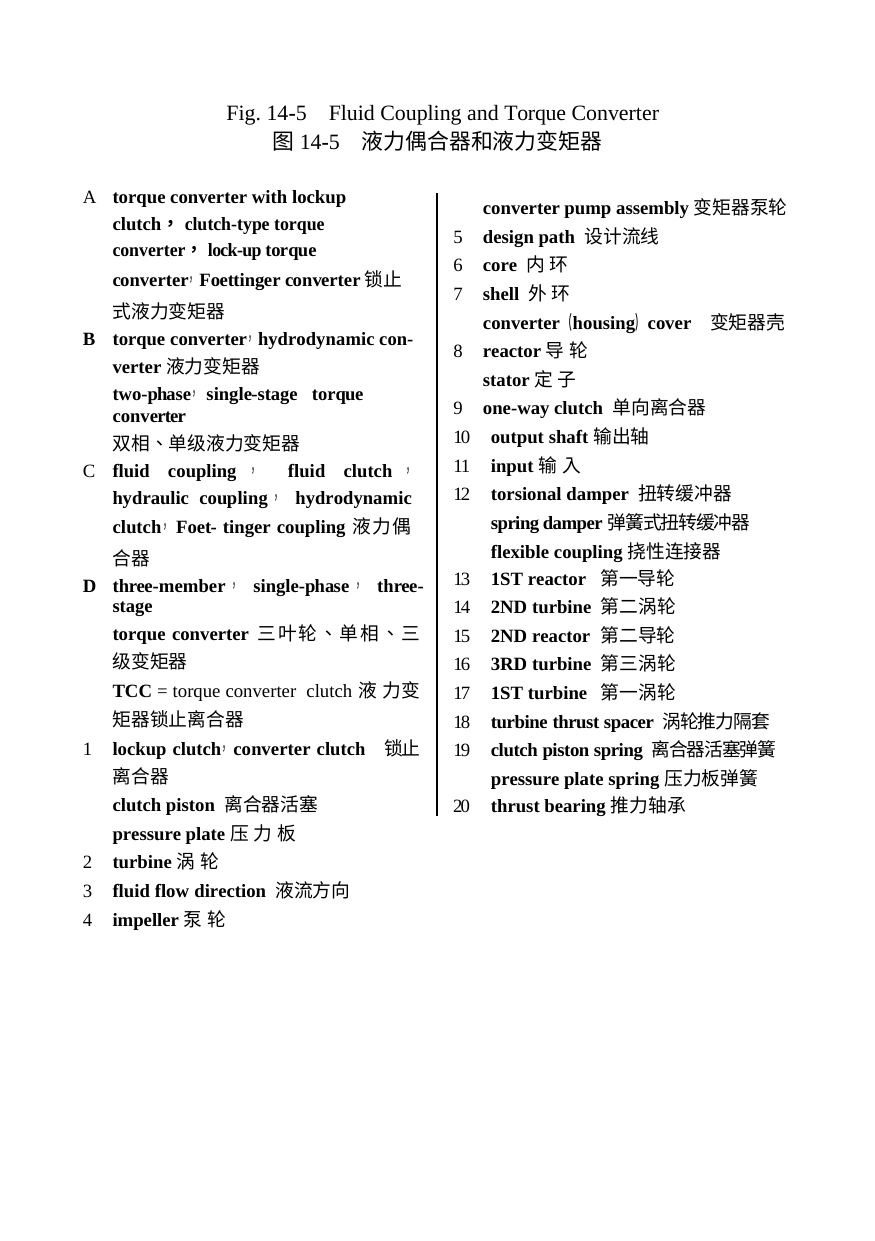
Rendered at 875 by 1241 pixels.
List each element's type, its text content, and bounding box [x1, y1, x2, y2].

list output shaft 输出轴 [453, 423, 814, 449]
list 1ST reactor 第一导轮 [453, 567, 814, 591]
text stator 定 子 [483, 366, 814, 392]
text pressure plate spring 压力板弹簧 [491, 765, 814, 791]
list core 内 环 [453, 252, 814, 277]
list impeller 泵 轮 [83, 906, 425, 931]
list torque converter with lockup clutch， clutch-type torque converter， lock-up torque converter， Foettinger converter锁止式液力变矩器 [83, 186, 411, 323]
list fluid flow direction 液流方向 [83, 877, 425, 903]
list turbine 涡 轮 [83, 849, 425, 874]
text torque converter 三叶轮、单相、三级变矩器 [112, 621, 420, 674]
text verter 液力变矩器 [112, 353, 425, 379]
text TCC = torque converter clutch 液 力变矩器锁止离合器 [112, 677, 421, 732]
list input 输 入 [453, 452, 814, 477]
text converter pump assembly 变矩器泵轮 [483, 195, 814, 220]
text pressure plate 压 力 板 [112, 820, 425, 846]
text clutch piston 离合器活塞 [112, 792, 425, 817]
text 双相、单级液力变矩器 [112, 431, 425, 456]
text two-phase， single-stage torque converter [112, 383, 425, 426]
list three-member， single-phase， three-stage [83, 576, 425, 616]
list torque converter， hydrodynamic con- [83, 329, 425, 349]
list 2ND turbine 第二涡轮 [453, 593, 814, 619]
list turbine thrust spacer 涡轮推力隔套 [453, 708, 814, 733]
list fluid coupling， fluid clutch， hydraulic coupling， hydrodynamic clutch， Foet- tinger coupling 液力偶合器 [83, 460, 412, 570]
text 图 14-5 液力偶合器和液力变矩器 [272, 126, 814, 156]
list 3RD turbine 第三涡轮 [453, 651, 814, 676]
list torsional damper 扭转缓冲器spring damper 弹簧式扭转缓冲器flexible coupling 挠性连接器 [453, 480, 764, 563]
list clutch piston spring 离合器活塞弹簧 [453, 736, 814, 762]
list design path 设计流线 [453, 223, 814, 249]
list 2ND reactor 第二导轮 [453, 622, 814, 648]
list one-way clutch 单向离合器 [453, 395, 814, 420]
list reactor 导 轮 [453, 337, 814, 363]
list thrust bearing 推力轴承 [453, 792, 814, 818]
subtitle Fig. 14-5 Fluid Coupling and Torque Converter [71, 100, 814, 125]
list 1ST turbine 第一涡轮 [453, 679, 814, 705]
list lockup clutch， converter clutch 锁止离合器 [83, 735, 421, 788]
list shell 外 环 [453, 280, 814, 306]
text converter （housing） cover 变矩器壳 [483, 309, 814, 334]
